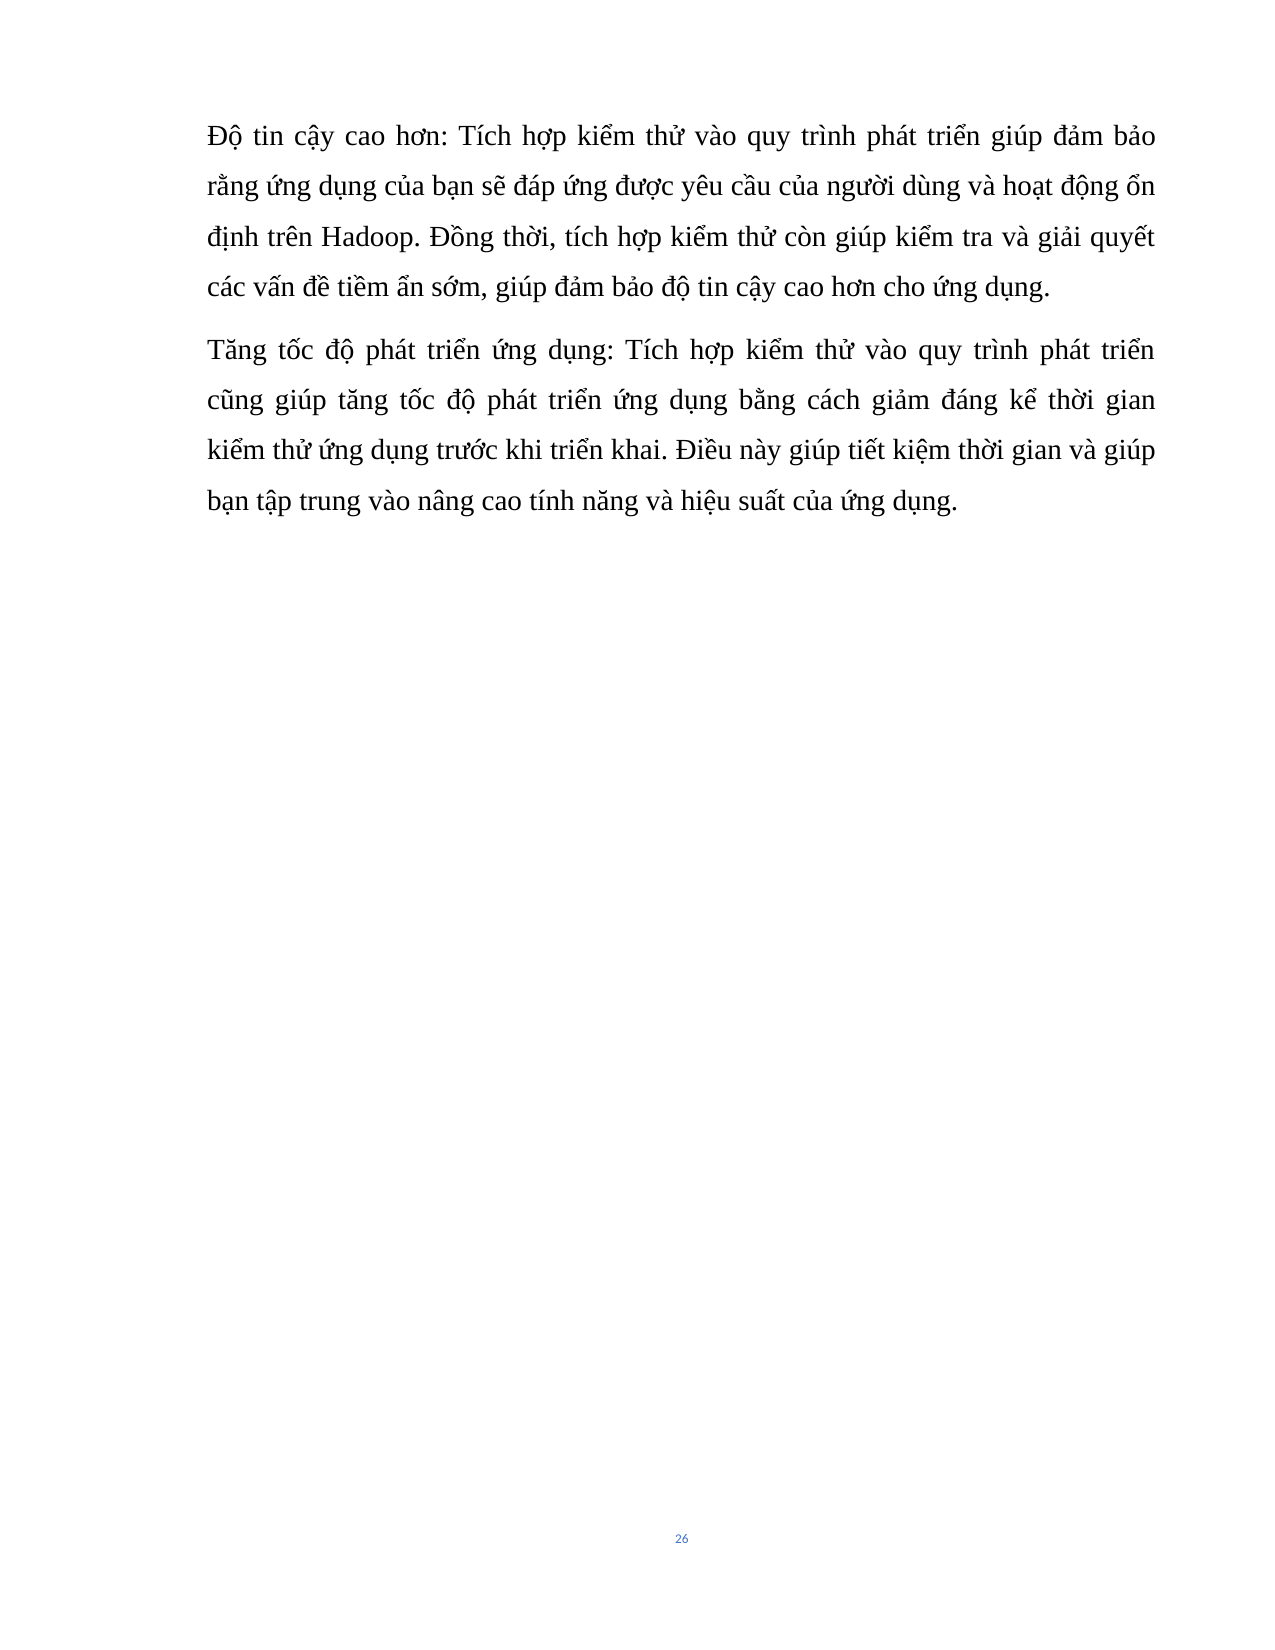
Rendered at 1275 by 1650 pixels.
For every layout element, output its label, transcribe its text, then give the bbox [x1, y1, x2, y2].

text Tăng tốc độ phát triển ứng dụng: Tích hợp kiểm thử vào quy trình phát triển cũng giúp tăng tốc độ phát triển ứng dụng bằng cách giảm đáng kể thời gian kiểm thử ứng dụng trước khi triển khai. Điều này giúp tiết kiệm thời gian và giúp bạn tập trung vào nâng cao tính năng và hiệu suất của ứng dụng. [207, 332, 1157, 516]
text Độ tin cậy cao hơn: Tích hợp kiểm thử vào quy trình phát triển giúp đảm bảo rằng ứng dụng của bạn sẽ đáp ứng được yêu cầu của người dùng và hoạt động ổn định trên Hadoop. Đồng thời, tích hợp kiểm thử còn giúp kiểm tra và giải quyết các vấn đề tiềm ẩn sớm, giúp đảm bảo độ tin cậy cao hơn cho ứng dụng. [207, 118, 1157, 303]
